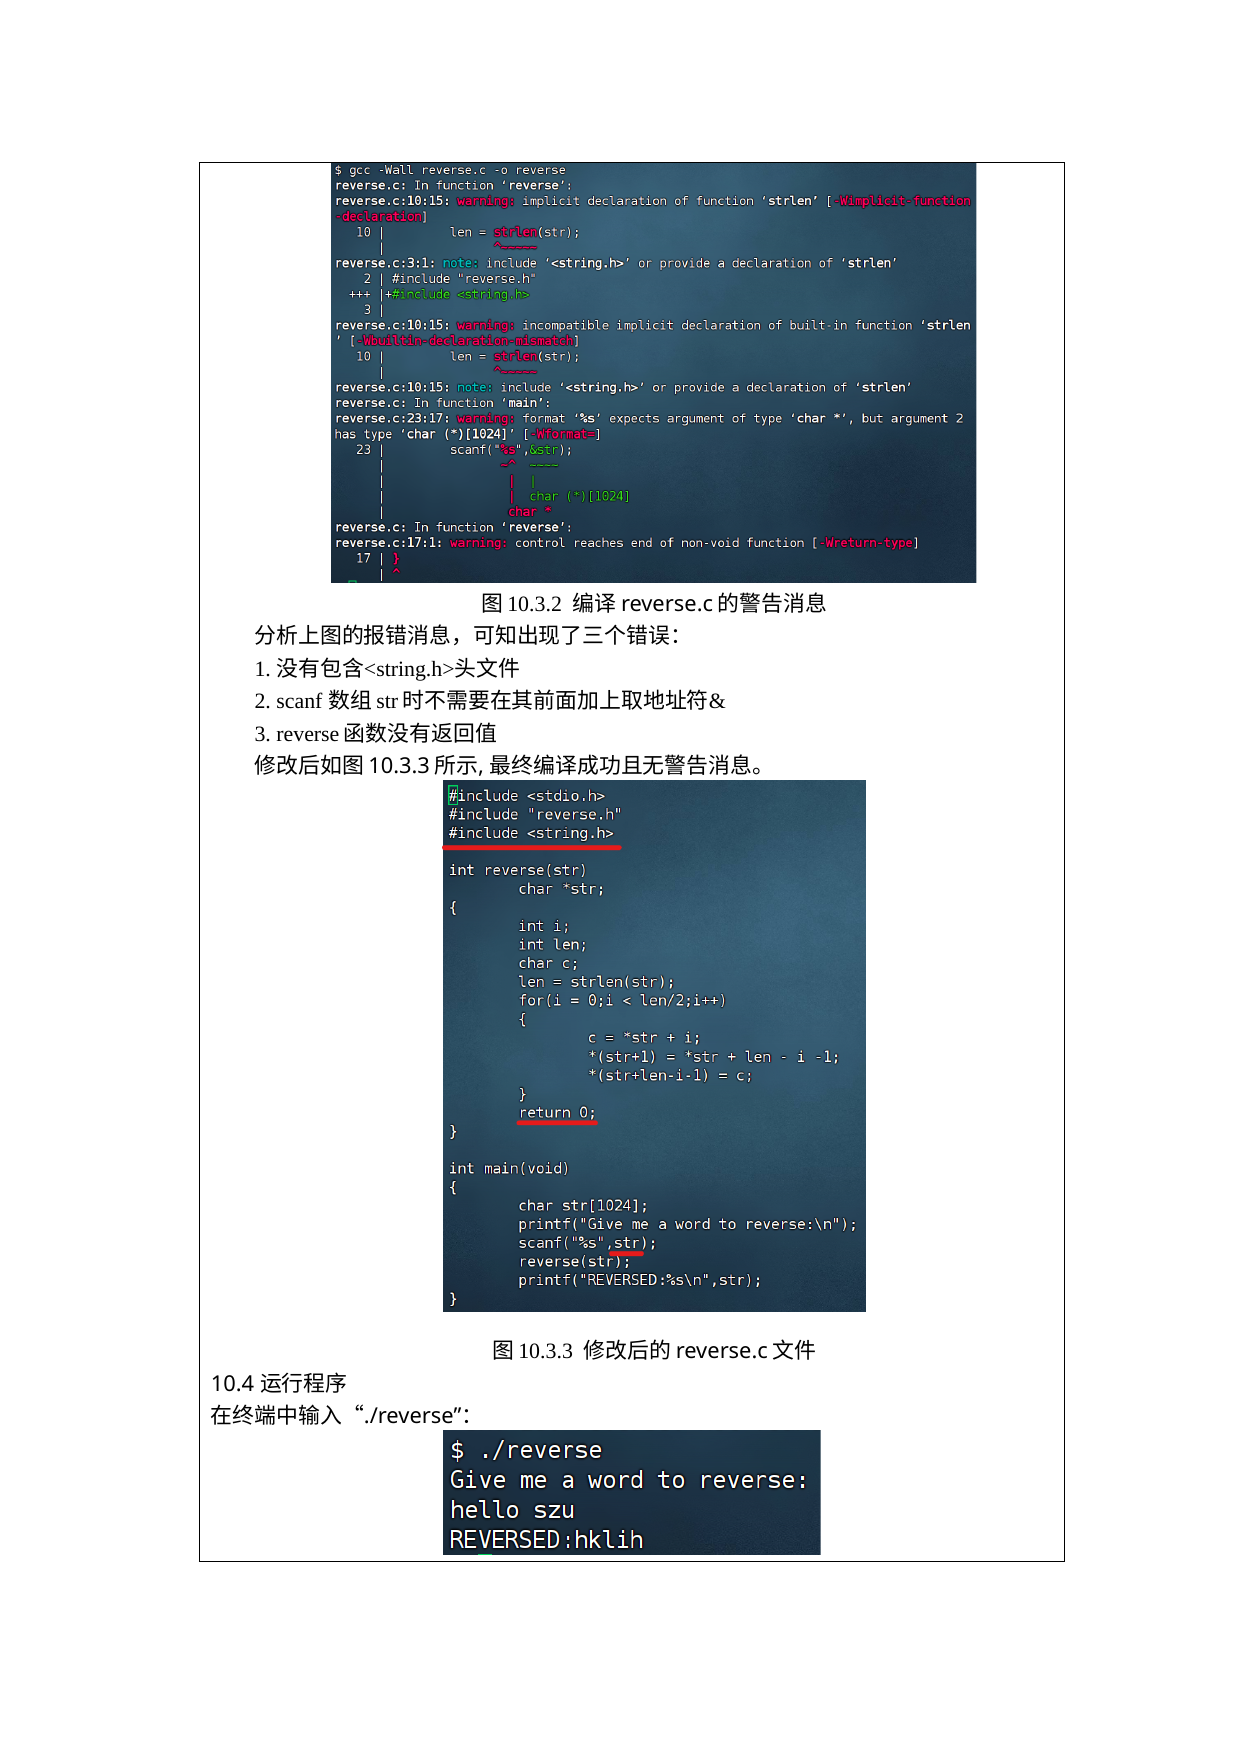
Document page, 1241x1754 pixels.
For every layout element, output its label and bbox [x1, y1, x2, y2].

picture [331, 163, 977, 583]
table_cell [200, 163, 1064, 1561]
picture [443, 1430, 821, 1555]
picture [441, 780, 866, 1312]
